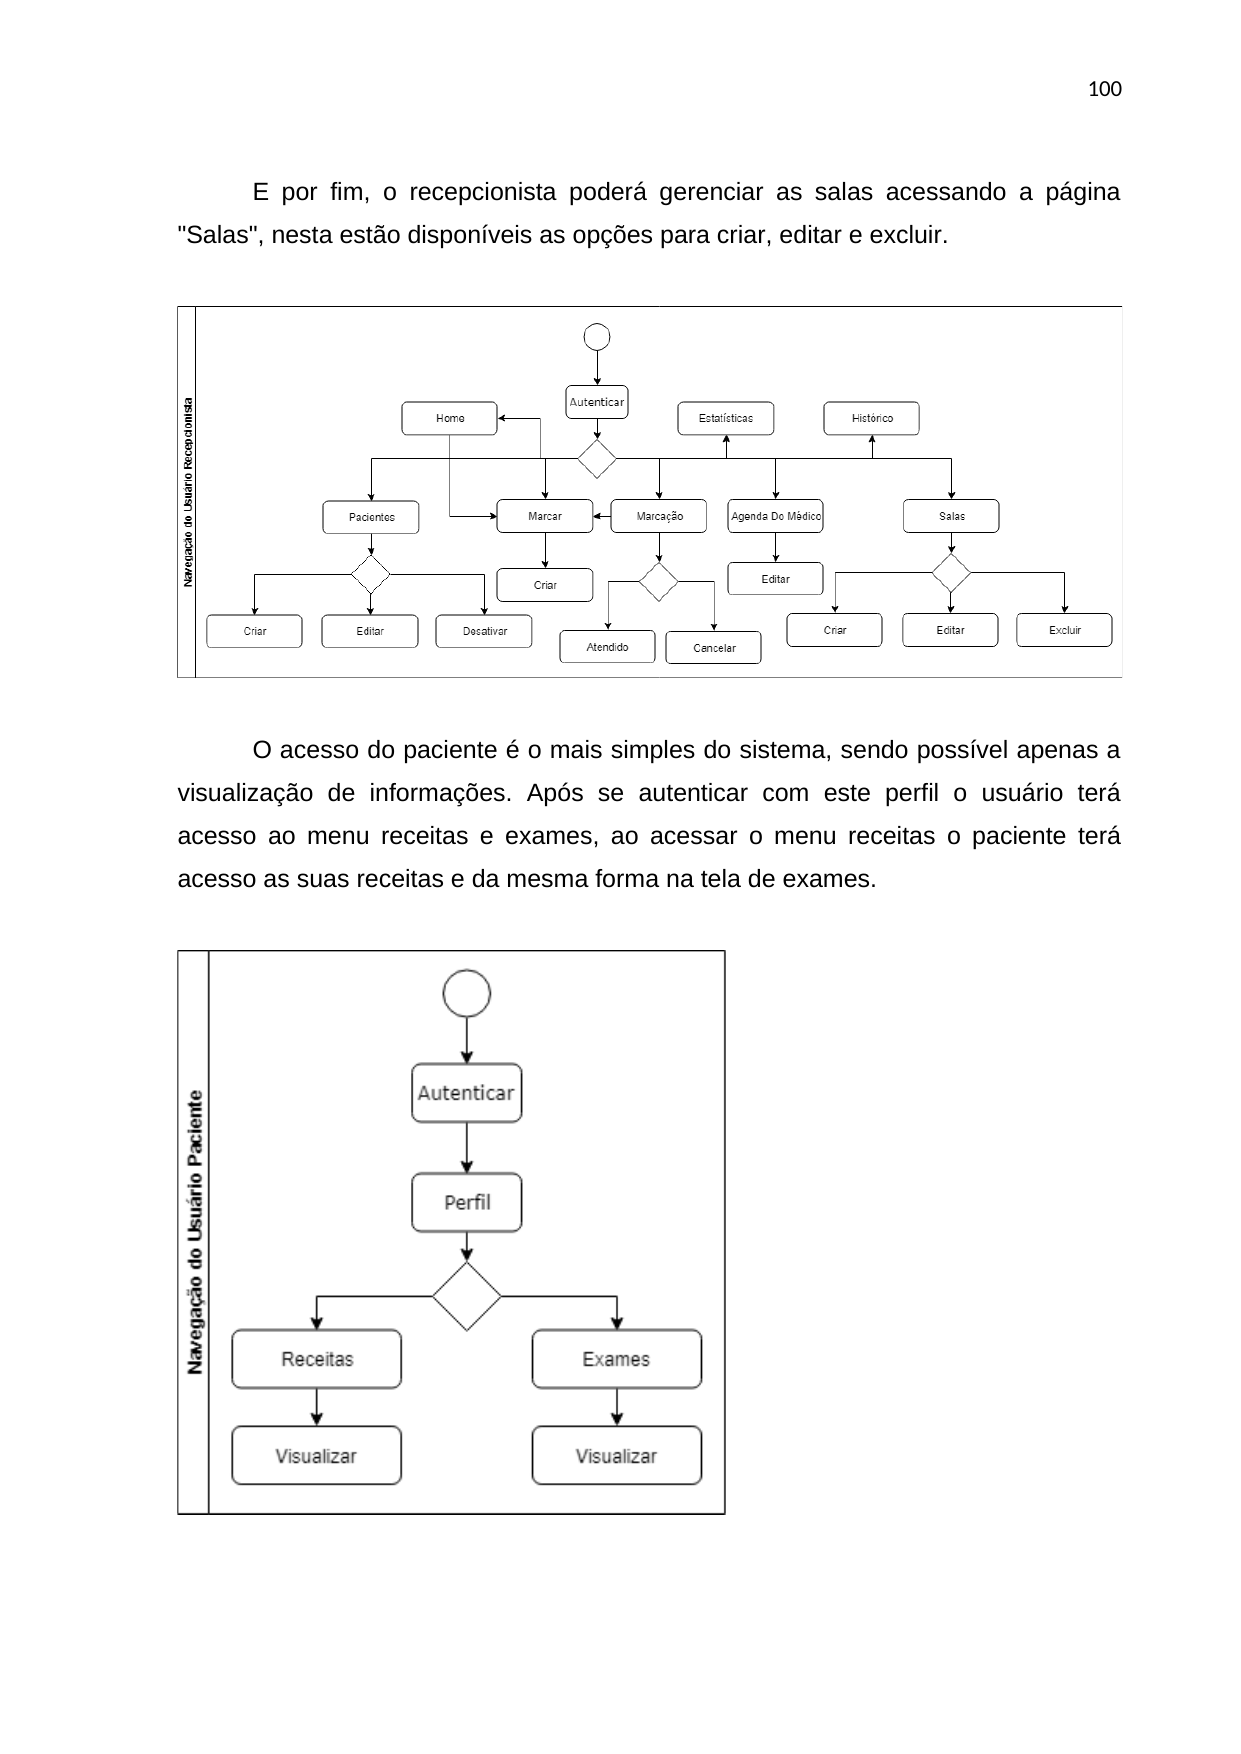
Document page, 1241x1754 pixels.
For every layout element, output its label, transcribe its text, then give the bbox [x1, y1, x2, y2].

text E por fim, o recepcionista poderá gerenciar as salas acessando a página "Salas", nesta estão disponíveis as opções para criar, editar e excluir. [177, 177, 1122, 249]
text O acesso do paciente é o mais simples do sistema, sendo possível apenas a visualização de informações. Após se autenticar com este perfil o usuário terá acesso ao menu receitas e exames, ao acessar o menu receitas o paciente terá acesso as suas receitas e da mesma forma na tela de exames. [177, 735, 1122, 893]
picture [177, 950, 726, 1515]
picture [177, 306, 1123, 678]
